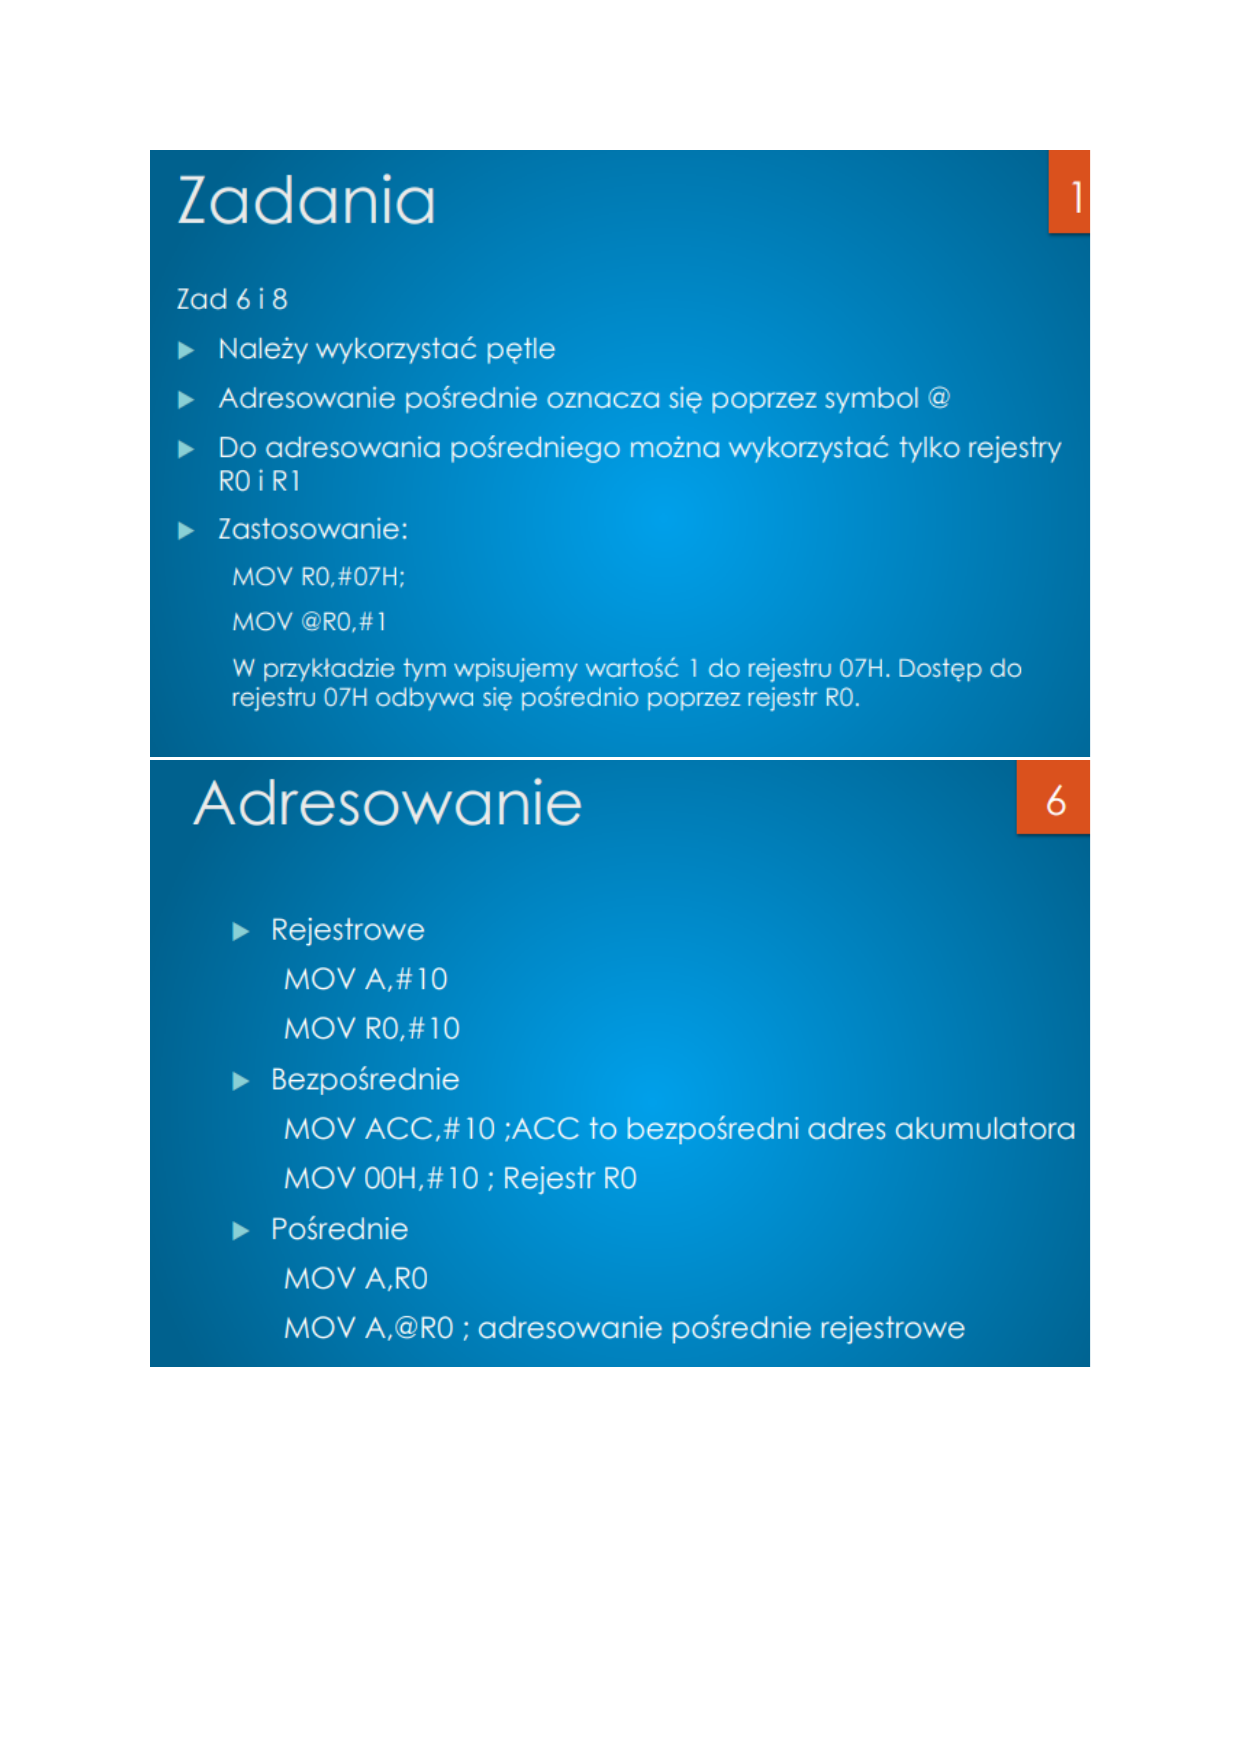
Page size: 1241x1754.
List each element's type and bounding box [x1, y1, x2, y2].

picture [179, 391, 193, 408]
picture [338, 1167, 355, 1187]
picture [827, 664, 831, 676]
picture [237, 289, 250, 310]
picture [312, 1167, 335, 1189]
picture [793, 692, 800, 707]
picture [322, 1073, 337, 1094]
picture [383, 567, 396, 585]
picture [528, 1322, 544, 1339]
picture [665, 695, 669, 705]
picture [260, 392, 267, 407]
picture [523, 692, 536, 710]
picture [739, 1123, 754, 1140]
picture [233, 523, 249, 539]
picture [345, 187, 376, 223]
picture [577, 1322, 600, 1337]
picture [346, 918, 353, 939]
picture [338, 1017, 355, 1038]
picture [718, 1123, 737, 1139]
picture [290, 924, 306, 940]
picture [726, 663, 740, 676]
picture [732, 392, 747, 407]
picture [924, 1322, 947, 1337]
picture [179, 342, 193, 359]
picture [930, 437, 942, 457]
picture [849, 660, 853, 676]
picture [265, 343, 280, 359]
picture [282, 343, 308, 363]
picture [288, 688, 315, 707]
picture [402, 442, 415, 457]
picture [312, 442, 328, 458]
picture [646, 1322, 662, 1339]
picture [443, 392, 457, 408]
picture [255, 175, 291, 224]
picture [566, 392, 583, 407]
picture [420, 1073, 433, 1089]
picture [548, 791, 581, 825]
picture [463, 1167, 477, 1189]
picture [290, 523, 316, 539]
picture [749, 692, 755, 705]
picture [359, 442, 381, 456]
picture [426, 663, 446, 676]
picture [332, 663, 345, 676]
picture [313, 659, 322, 676]
picture [191, 293, 207, 310]
picture [368, 1223, 383, 1239]
picture [356, 338, 367, 358]
picture [273, 1068, 304, 1090]
picture [325, 687, 338, 706]
picture [568, 442, 583, 458]
picture [777, 692, 790, 707]
picture [241, 692, 254, 707]
picture [339, 567, 352, 585]
picture [505, 392, 513, 407]
picture [312, 1017, 335, 1039]
picture [240, 343, 257, 359]
picture [1008, 663, 1021, 676]
picture [587, 663, 629, 677]
picture [462, 392, 477, 407]
picture [220, 389, 238, 407]
picture [256, 612, 275, 631]
picture [584, 392, 592, 407]
picture [578, 1167, 585, 1188]
picture [331, 442, 339, 458]
picture [399, 1068, 415, 1090]
picture [480, 1117, 494, 1139]
picture [788, 392, 804, 407]
picture [451, 1167, 455, 1188]
picture [312, 1117, 335, 1140]
picture [233, 692, 240, 705]
picture [526, 437, 541, 458]
picture [383, 174, 391, 181]
picture [210, 187, 247, 224]
picture [585, 442, 601, 463]
picture [309, 1216, 317, 1240]
picture [247, 388, 257, 408]
picture [365, 1167, 396, 1189]
picture [422, 1316, 453, 1339]
picture [978, 442, 993, 458]
picture [905, 1322, 922, 1339]
picture [285, 1318, 309, 1338]
picture [413, 664, 423, 681]
picture [500, 393, 504, 407]
picture [848, 1322, 853, 1344]
picture [400, 1167, 415, 1188]
picture [558, 1117, 578, 1140]
picture [506, 343, 522, 363]
picture [840, 664, 845, 676]
picture [606, 1167, 619, 1188]
picture [488, 343, 503, 363]
picture [445, 1017, 459, 1039]
picture [357, 392, 370, 407]
picture [319, 524, 341, 538]
picture [379, 392, 395, 407]
picture [545, 442, 558, 457]
picture [632, 659, 638, 676]
picture [1017, 760, 1091, 834]
picture [534, 1117, 554, 1140]
picture [732, 1322, 748, 1339]
picture [768, 437, 780, 457]
picture [540, 343, 555, 359]
picture [397, 1267, 410, 1288]
picture [856, 658, 867, 676]
picture [353, 688, 367, 705]
picture [289, 1223, 306, 1240]
picture [302, 616, 319, 631]
picture [656, 663, 663, 676]
picture [846, 437, 852, 457]
picture [442, 343, 458, 359]
picture [300, 187, 336, 224]
picture [977, 1123, 991, 1140]
picture [484, 692, 512, 710]
picture [361, 612, 373, 630]
picture [945, 442, 960, 458]
picture [916, 1118, 928, 1138]
picture [710, 660, 722, 676]
picture [312, 968, 335, 990]
picture [488, 442, 506, 458]
picture [285, 1119, 309, 1138]
picture [525, 338, 536, 358]
picture [480, 392, 490, 408]
picture [286, 392, 294, 408]
picture [303, 567, 329, 586]
picture [849, 1123, 856, 1138]
picture [699, 1123, 716, 1140]
picture [278, 567, 293, 584]
picture [929, 392, 947, 407]
picture [622, 1167, 636, 1189]
picture [830, 1322, 846, 1339]
picture [588, 692, 600, 706]
picture [803, 688, 809, 705]
picture [388, 1117, 408, 1140]
picture [969, 442, 977, 457]
picture [779, 1123, 792, 1138]
picture [873, 442, 889, 458]
picture [266, 437, 311, 458]
picture [341, 442, 357, 458]
picture [1031, 437, 1061, 462]
picture [716, 692, 729, 707]
picture [391, 1223, 407, 1240]
picture [724, 1322, 731, 1337]
picture [800, 442, 829, 462]
picture [732, 693, 740, 705]
picture [368, 343, 384, 359]
picture [632, 392, 641, 407]
picture [300, 790, 335, 825]
picture [849, 689, 853, 705]
picture [520, 663, 564, 682]
picture [535, 778, 542, 785]
picture [179, 522, 194, 539]
picture [794, 1322, 811, 1339]
picture [433, 1017, 437, 1038]
picture [443, 1073, 459, 1090]
picture [887, 1317, 894, 1337]
picture [285, 1019, 309, 1038]
picture [628, 1118, 644, 1140]
picture [308, 1073, 319, 1089]
picture [342, 523, 358, 539]
picture [338, 1317, 355, 1337]
picture [314, 393, 336, 407]
picture [304, 612, 320, 617]
picture [778, 663, 791, 676]
picture [179, 175, 205, 223]
picture [620, 692, 638, 705]
picture [338, 1267, 355, 1288]
picture [234, 659, 255, 676]
picture [588, 1172, 595, 1188]
picture [355, 567, 367, 586]
picture [286, 1168, 309, 1188]
picture [281, 791, 298, 824]
picture [383, 1017, 398, 1039]
picture [704, 442, 719, 458]
picture [548, 392, 564, 408]
picture [236, 471, 249, 491]
picture [426, 693, 436, 711]
picture [498, 663, 505, 676]
picture [263, 519, 270, 538]
picture [285, 1268, 309, 1288]
picture [240, 779, 274, 825]
picture [255, 692, 286, 711]
picture [338, 968, 355, 988]
picture [456, 791, 490, 825]
picture [944, 659, 949, 676]
picture [233, 1222, 249, 1239]
picture [950, 1123, 973, 1138]
picture [433, 968, 447, 990]
picture [666, 1123, 677, 1138]
picture [233, 1073, 249, 1090]
picture [680, 1123, 696, 1144]
picture [424, 442, 439, 458]
picture [462, 343, 476, 359]
picture [500, 791, 528, 824]
picture [822, 1322, 829, 1337]
picture [899, 658, 931, 676]
picture [264, 663, 310, 682]
picture [293, 471, 297, 490]
picture [410, 1017, 425, 1038]
picture [668, 692, 714, 710]
picture [329, 1223, 345, 1240]
picture [1020, 1117, 1027, 1138]
picture [410, 688, 424, 705]
picture [384, 188, 390, 223]
picture [412, 1267, 427, 1289]
picture [221, 338, 236, 358]
picture [896, 1322, 904, 1338]
picture [233, 613, 254, 630]
picture [436, 693, 455, 705]
picture [712, 1315, 720, 1339]
picture [367, 1017, 381, 1038]
picture [388, 343, 420, 358]
picture [858, 1123, 874, 1140]
picture [362, 523, 374, 538]
picture [671, 392, 683, 408]
picture [364, 791, 399, 825]
picture [386, 403, 394, 409]
picture [879, 388, 913, 408]
picture [522, 1172, 538, 1189]
picture [730, 442, 765, 462]
picture [286, 969, 309, 989]
picture [380, 1073, 396, 1090]
picture [366, 969, 385, 989]
picture [340, 688, 351, 705]
picture [1030, 1123, 1046, 1140]
picture [240, 392, 251, 407]
picture [366, 1118, 385, 1138]
picture [952, 663, 964, 676]
picture [273, 918, 287, 939]
picture [435, 394, 441, 407]
picture [360, 1073, 378, 1090]
picture [307, 924, 311, 946]
picture [547, 1322, 555, 1339]
picture [595, 392, 605, 407]
picture [490, 388, 496, 407]
picture [382, 442, 399, 458]
picture [566, 1172, 575, 1189]
picture [365, 924, 381, 940]
picture [614, 392, 628, 408]
picture [506, 1167, 518, 1188]
picture [194, 781, 236, 824]
picture [324, 659, 330, 676]
picture [211, 289, 226, 310]
picture [233, 923, 249, 940]
picture [297, 392, 313, 408]
picture [274, 1218, 287, 1239]
picture [452, 442, 467, 462]
picture [522, 392, 537, 407]
picture [395, 1321, 415, 1335]
picture [221, 437, 256, 458]
picture [674, 442, 684, 457]
picture [750, 392, 787, 413]
picture [836, 392, 875, 413]
picture [455, 663, 490, 681]
picture [366, 1318, 385, 1338]
picture [781, 442, 797, 458]
picture [356, 924, 363, 939]
picture [366, 1268, 385, 1288]
picture [687, 442, 700, 457]
picture [649, 692, 662, 710]
picture [221, 471, 233, 490]
picture [314, 924, 331, 940]
picture [713, 392, 728, 413]
picture [499, 1317, 516, 1339]
picture [381, 663, 394, 676]
picture [869, 659, 882, 676]
picture [896, 1123, 912, 1140]
picture [403, 792, 452, 824]
picture [274, 471, 287, 490]
picture [479, 1322, 495, 1339]
picture [877, 1123, 886, 1139]
picture [513, 1119, 532, 1138]
picture [758, 1118, 774, 1140]
picture [547, 1172, 563, 1189]
picture [967, 663, 982, 681]
picture [559, 1322, 575, 1339]
picture [623, 1322, 636, 1337]
picture [809, 1123, 825, 1140]
picture [591, 1118, 597, 1138]
picture [536, 792, 540, 824]
picture [433, 338, 440, 358]
picture [875, 1322, 883, 1339]
picture [604, 442, 620, 458]
picture [220, 519, 230, 538]
picture [654, 393, 660, 407]
picture [827, 687, 848, 706]
picture [901, 437, 919, 462]
picture [756, 692, 770, 707]
picture [1058, 1123, 1074, 1140]
picture [376, 688, 406, 707]
picture [555, 689, 570, 706]
picture [341, 1073, 357, 1090]
picture [1049, 1123, 1057, 1138]
picture [460, 692, 473, 705]
picture [370, 567, 380, 584]
picture [469, 1117, 473, 1138]
picture [835, 442, 842, 458]
picture [317, 343, 353, 363]
picture [994, 442, 1017, 463]
picture [539, 692, 552, 707]
picture [383, 523, 399, 539]
picture [806, 392, 816, 407]
picture [320, 1223, 327, 1239]
picture [444, 1118, 459, 1138]
picture [829, 1118, 845, 1139]
picture [408, 924, 424, 940]
picture [407, 392, 435, 413]
picture [338, 1118, 355, 1138]
picture [272, 289, 287, 310]
picture [383, 924, 406, 939]
picture [811, 692, 817, 705]
picture [233, 568, 254, 585]
picture [749, 663, 755, 676]
picture [933, 663, 941, 676]
picture [803, 659, 823, 676]
picture [605, 692, 616, 705]
picture [948, 1322, 964, 1339]
picture [312, 1316, 335, 1339]
picture [268, 392, 284, 408]
picture [640, 663, 653, 676]
picture [252, 523, 261, 539]
picture [1019, 442, 1028, 458]
picture [540, 1173, 544, 1194]
picture [278, 612, 293, 629]
picture [507, 664, 511, 676]
picture [340, 791, 359, 825]
picture [421, 968, 425, 989]
picture [602, 1322, 618, 1339]
picture [380, 612, 384, 630]
picture [1049, 150, 1091, 233]
picture [337, 392, 348, 408]
picture [348, 393, 354, 407]
picture [647, 1123, 663, 1140]
picture [397, 968, 412, 989]
picture [855, 442, 870, 458]
picture [605, 393, 610, 407]
picture [572, 692, 584, 707]
picture [404, 659, 413, 676]
picture [428, 1167, 443, 1188]
picture [471, 442, 486, 458]
picture [826, 392, 835, 407]
picture [519, 1322, 526, 1337]
picture [338, 612, 351, 631]
picture [411, 1117, 432, 1140]
picture [256, 567, 275, 586]
picture [348, 1218, 365, 1240]
picture [931, 1123, 945, 1140]
picture [1000, 1123, 1016, 1140]
picture [756, 663, 770, 676]
picture [271, 523, 287, 539]
picture [179, 441, 193, 458]
picture [673, 1322, 709, 1343]
picture [687, 392, 702, 407]
picture [856, 1322, 872, 1339]
picture [794, 663, 801, 676]
picture [568, 664, 577, 677]
picture [312, 1267, 335, 1289]
picture [751, 1317, 768, 1339]
picture [397, 187, 434, 224]
picture [772, 1322, 786, 1337]
picture [324, 612, 336, 630]
picture [334, 924, 343, 940]
picture [422, 343, 431, 359]
picture [632, 442, 672, 458]
picture [508, 442, 523, 458]
picture [348, 659, 378, 678]
picture [600, 1123, 617, 1140]
picture [178, 289, 189, 308]
picture [643, 392, 654, 407]
picture [795, 403, 803, 408]
picture [665, 657, 677, 676]
picture [991, 659, 1005, 676]
